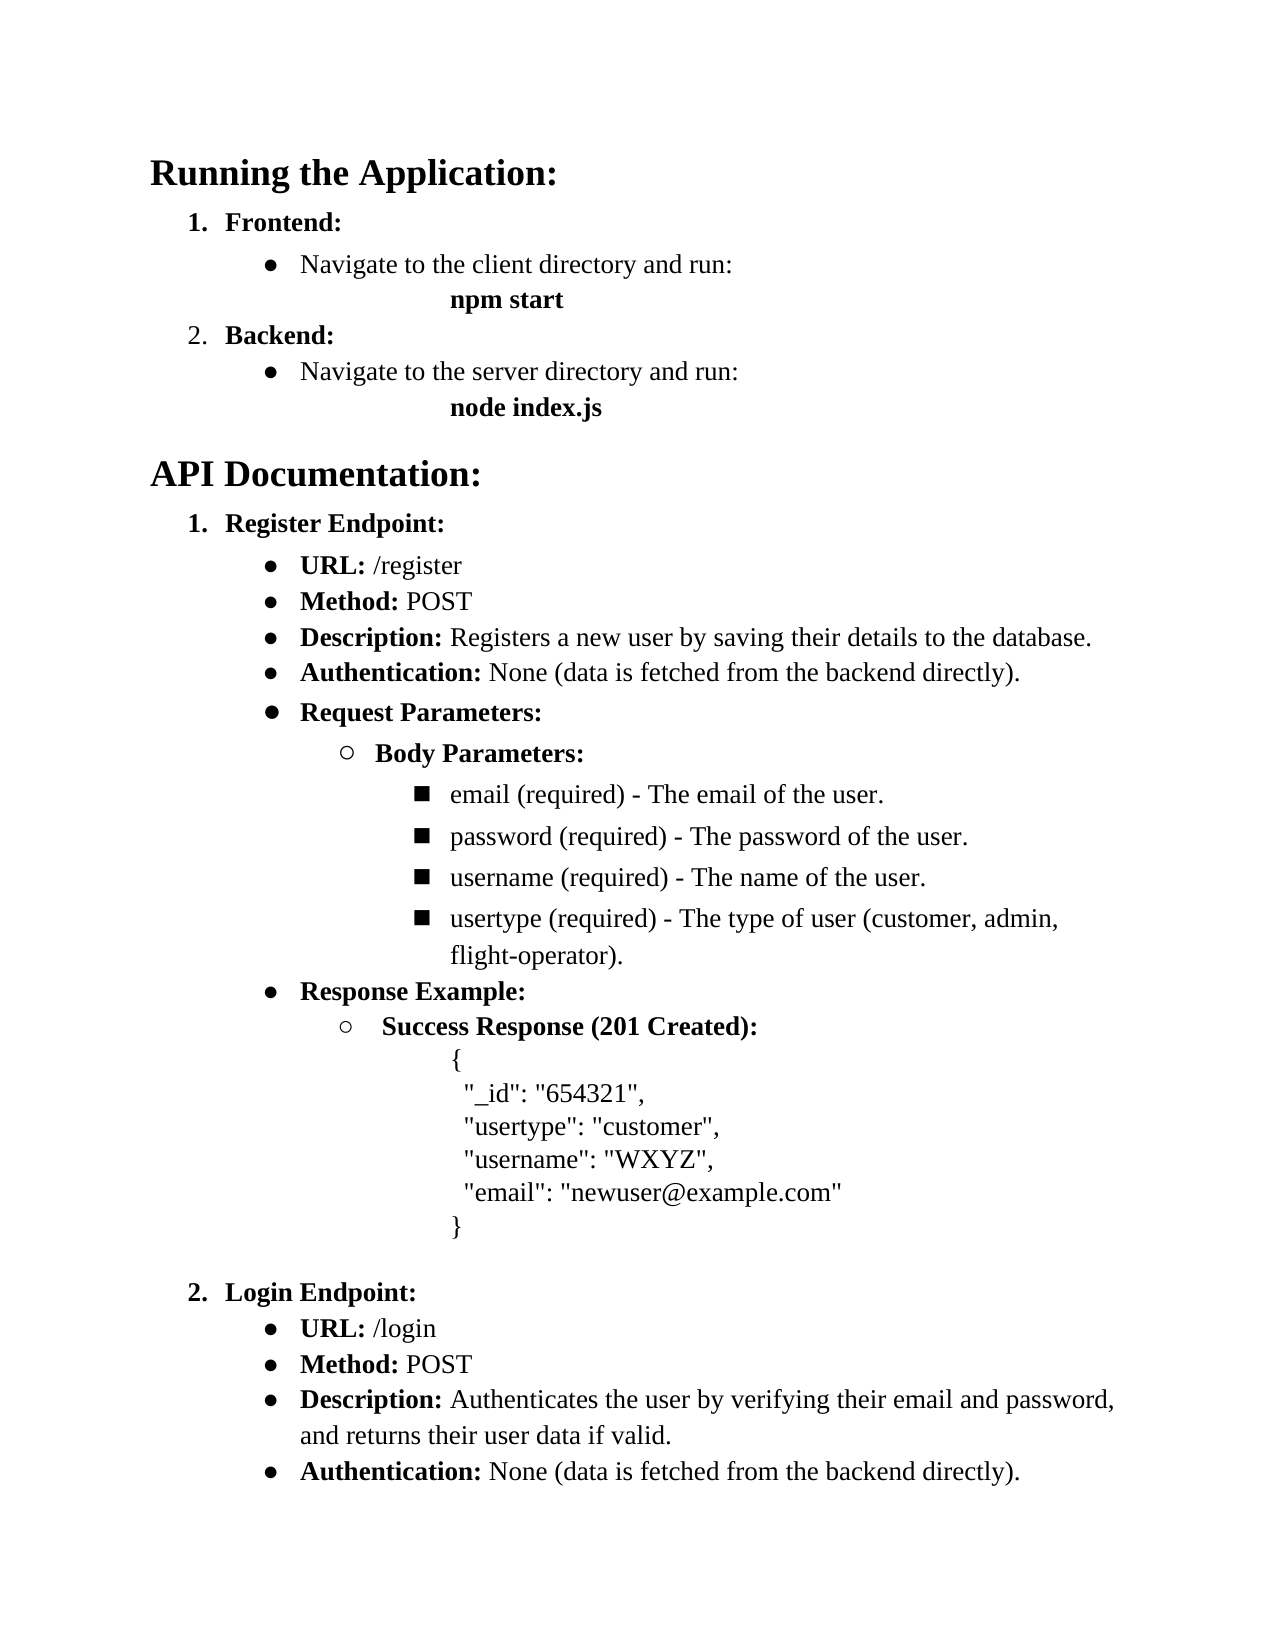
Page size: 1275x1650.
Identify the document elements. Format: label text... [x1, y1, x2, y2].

list Method: POST [262, 1348, 1125, 1379]
list Authentication: None (data is fetched from the backend directly). [262, 1455, 1125, 1486]
list Description: Registers a new user by saving their details to the database. [262, 621, 1125, 652]
list password (required) - The password of the user. [412, 816, 1125, 852]
list usertype (required) - The type of user (customer, admin, flight-operator). [412, 898, 1125, 970]
text API Documentation: [150, 451, 1125, 494]
text { [450, 1044, 1125, 1075]
list Success Response (201 Created): [337, 1010, 1125, 1042]
list Body Parameters: [337, 733, 1125, 769]
list Method: POST [262, 585, 1125, 616]
text "email": "newuser@example.com" [450, 1177, 1125, 1208]
text } [450, 1210, 1125, 1241]
list Navigate to the server directory and run: node index.js [262, 355, 1125, 422]
list Request Parameters: [262, 692, 1125, 728]
list Backend: [187, 319, 1125, 350]
text "username": "WXYZ", [450, 1143, 1125, 1174]
subtitle Register Endpoint: [187, 507, 1125, 538]
list Authentication: None (data is fetched from the backend directly). [262, 656, 1125, 688]
list Response Example: [262, 975, 1125, 1006]
text "usertype": "customer", [450, 1110, 1125, 1141]
list Frontend: [187, 206, 1125, 237]
list Login Endpoint: [187, 1276, 1125, 1307]
list email (required) - The email of the user. [412, 775, 1125, 811]
text "_id": "654321", [450, 1077, 1125, 1108]
list URL: /login [262, 1312, 1125, 1343]
text Running the Application: [150, 150, 1125, 193]
list Navigate to the client directory and run: npm start [262, 248, 1125, 315]
list Description: Authenticates the user by verifying their email and password, and returns their user data if valid. [262, 1383, 1125, 1450]
list URL: /register [262, 549, 1125, 580]
list username (required) - The name of the user. [412, 857, 1125, 893]
